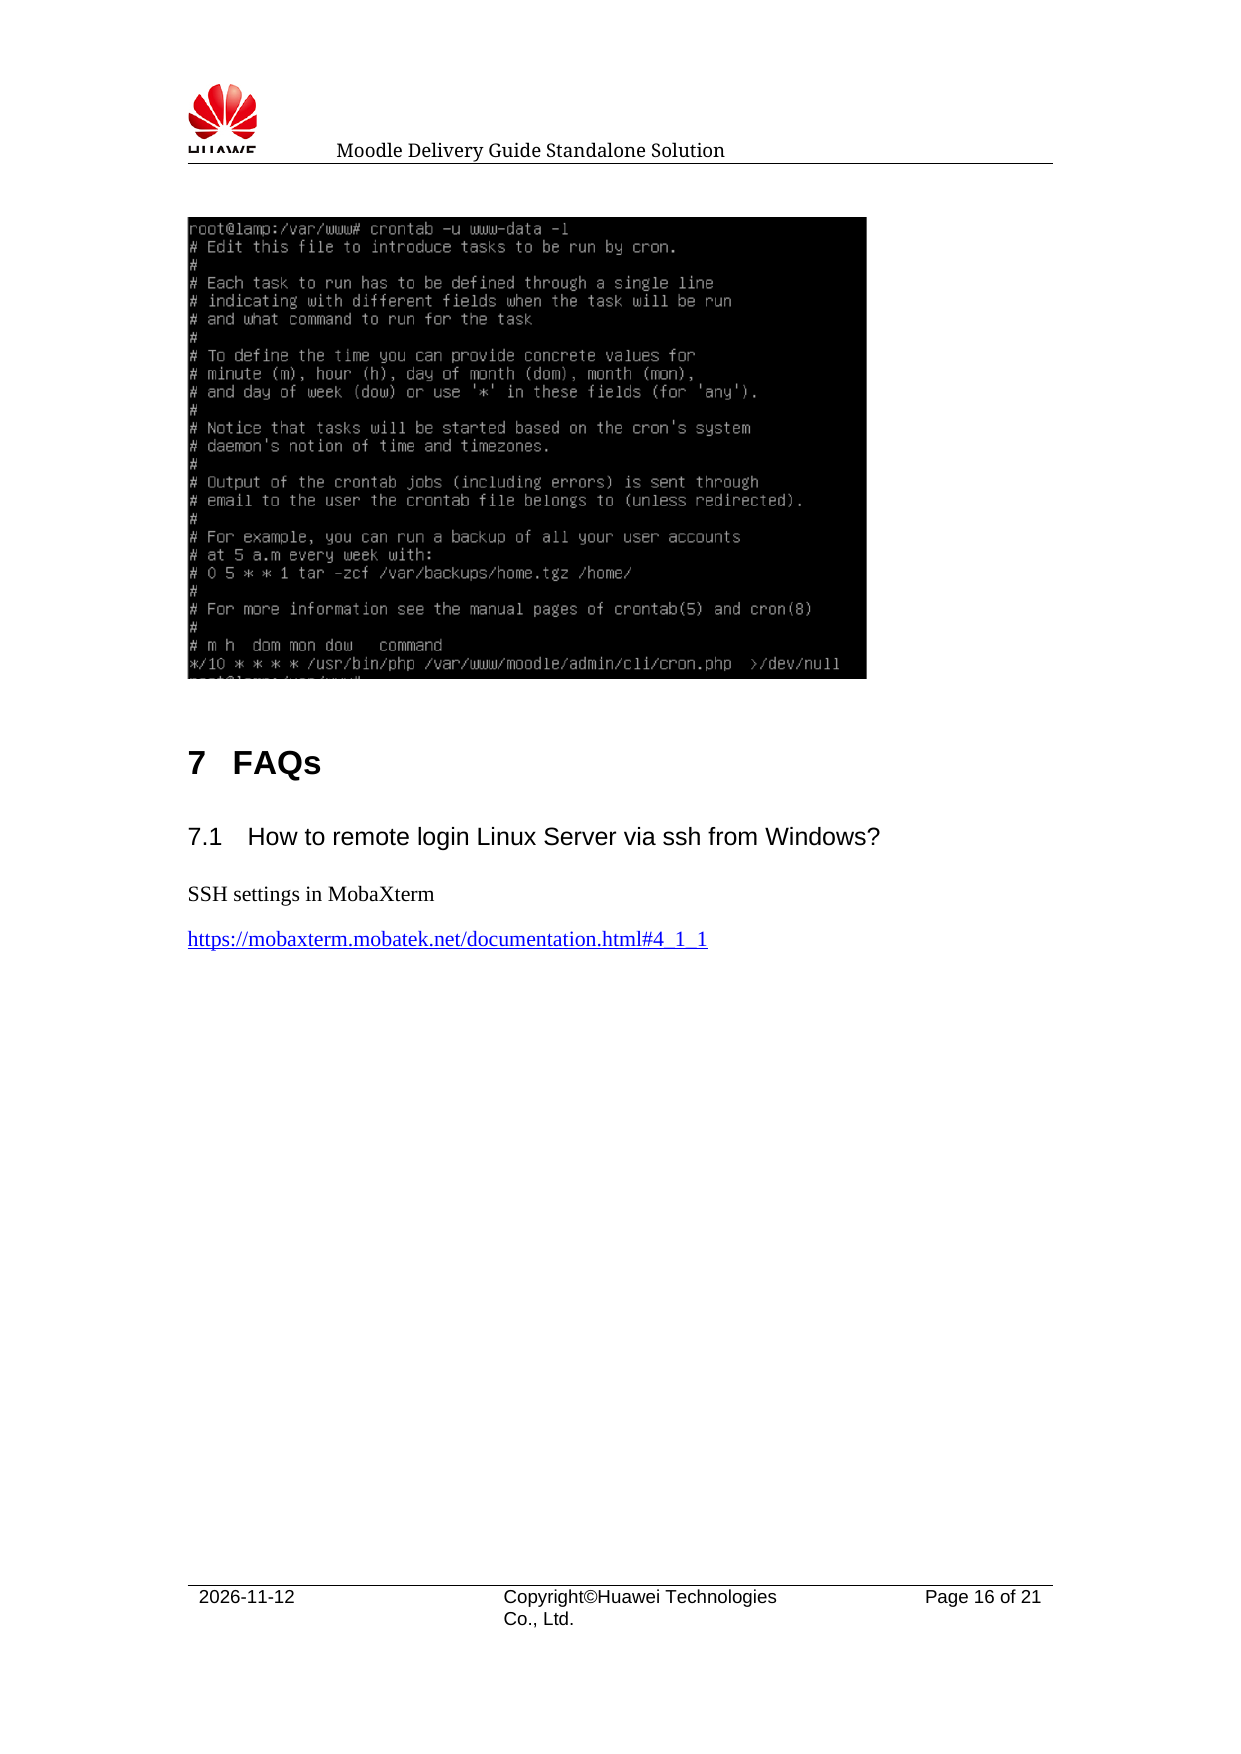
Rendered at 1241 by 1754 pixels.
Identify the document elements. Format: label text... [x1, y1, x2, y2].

subtitle How to remote login Linux Server via ssh from Windows? [187, 819, 1053, 852]
picture [188, 84, 257, 153]
picture [187, 217, 867, 679]
text https://mobaxterm.mobatek.net/documentation.html#4_1_1 [187, 922, 1053, 955]
text SSH settings in MobaXterm [187, 877, 1053, 909]
subtitle FAQs [187, 729, 1053, 794]
